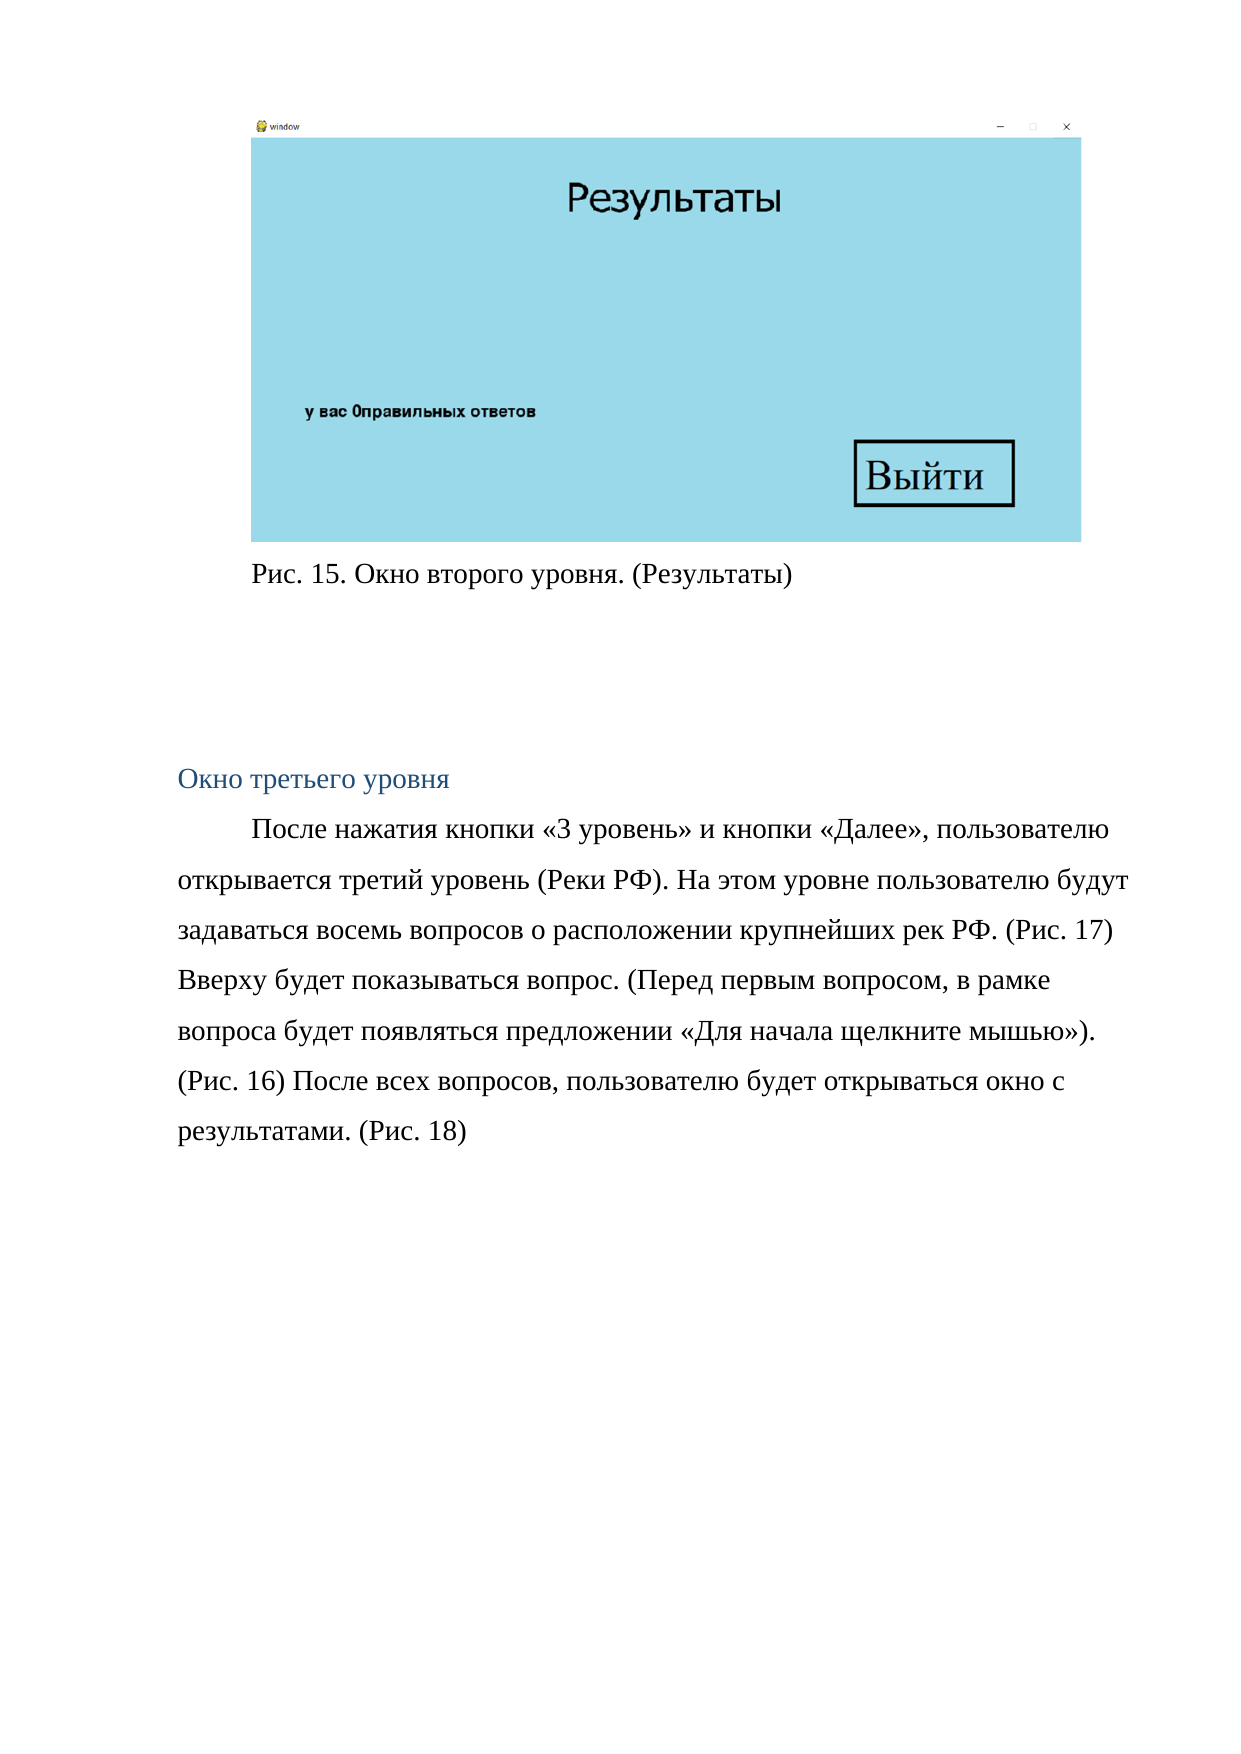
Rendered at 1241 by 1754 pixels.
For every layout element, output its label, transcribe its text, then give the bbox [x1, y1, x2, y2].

text Рис. 15. Окно второго уровня. (Результаты) [177, 556, 1152, 589]
text После нажатия кнопки «3 уровень» и кнопки «Далее», пользователю открывается третий уровень (Реки РФ). На этом уровне пользователю будут задаваться восемь вопросов о расположении крупнейших рек РФ. (Рис. 17) Вверху будет показываться вопрос. (Перед первым вопросом, в рамке вопроса будет появляться предложении «Для начала щелкните мышью»). (Рис. 16) После всех вопросов, пользователю будет открываться окно с результатами. (Рис. 18) [177, 812, 1152, 1147]
subtitle Окно третьего уровня [177, 761, 1152, 795]
picture [251, 118, 1082, 542]
